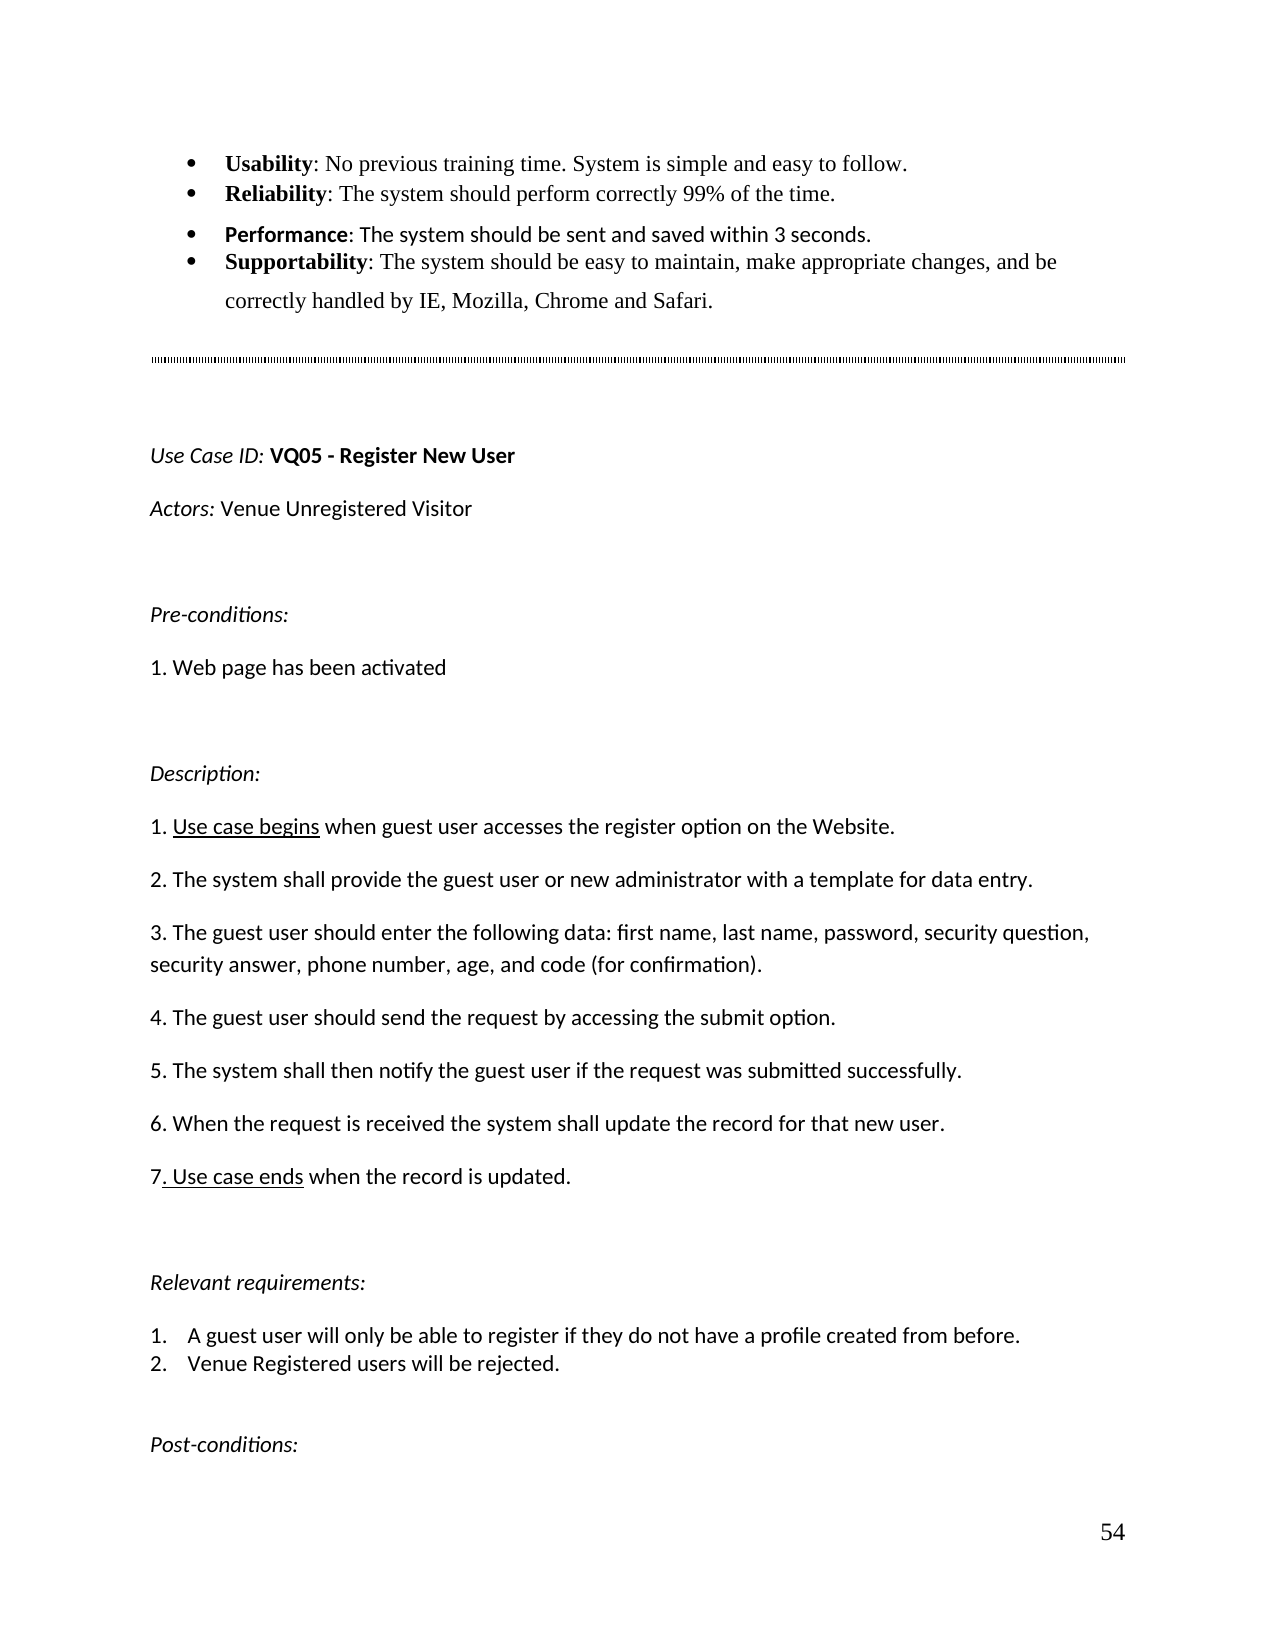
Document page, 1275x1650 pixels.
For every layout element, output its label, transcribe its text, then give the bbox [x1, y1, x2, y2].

text 6. When the request is received the system shall update the record for that new user. [150, 1109, 1125, 1137]
text Use Case ID: VQ05 - Register New User [150, 441, 1125, 469]
text Description: [150, 759, 1125, 787]
list Supportability: The system should be easy to maintain, make appropriate changes, and be correctly handled by IE, Mozilla, Chrome and Safari. [187, 248, 1125, 313]
list Reliability: The system should perform correctly 99% of the time. [187, 180, 1125, 207]
text Pre-conditions: [150, 600, 1125, 628]
text 2. The system shall provide the guest user or new administrator with a template for data entry. [150, 865, 1125, 893]
list Performance: The system should be sent and saved within 3 seconds. [187, 220, 1125, 248]
text 7. Use case ends when the record is updated. [150, 1162, 1125, 1191]
text 4. The guest user should send the request by accessing the submit option. [150, 1003, 1125, 1031]
text 5. The system shall then notify the guest user if the request was submitted successfully. [150, 1056, 1125, 1084]
text 1. Web page has been activated [150, 653, 1125, 681]
text Actors: Venue Unregistered Visitor [150, 494, 1125, 522]
text Relevant requirements: [150, 1268, 1125, 1297]
text Post-conditions: [150, 1431, 1125, 1459]
list Venue Registered users will be rejected. [150, 1349, 1125, 1378]
list Usability: No previous training time. System is simple and easy to follow. [187, 150, 1125, 176]
list A guest user will only be able to register if they do not have a profile created from before. [150, 1322, 1125, 1349]
text 1. Use case begins when guest user accesses the register option on the Website. [150, 812, 1125, 840]
text 3. The guest user should enter the following data: first name, last name, password, security question, security answer, phone number, age, and code (for confirmation). [150, 918, 1125, 978]
